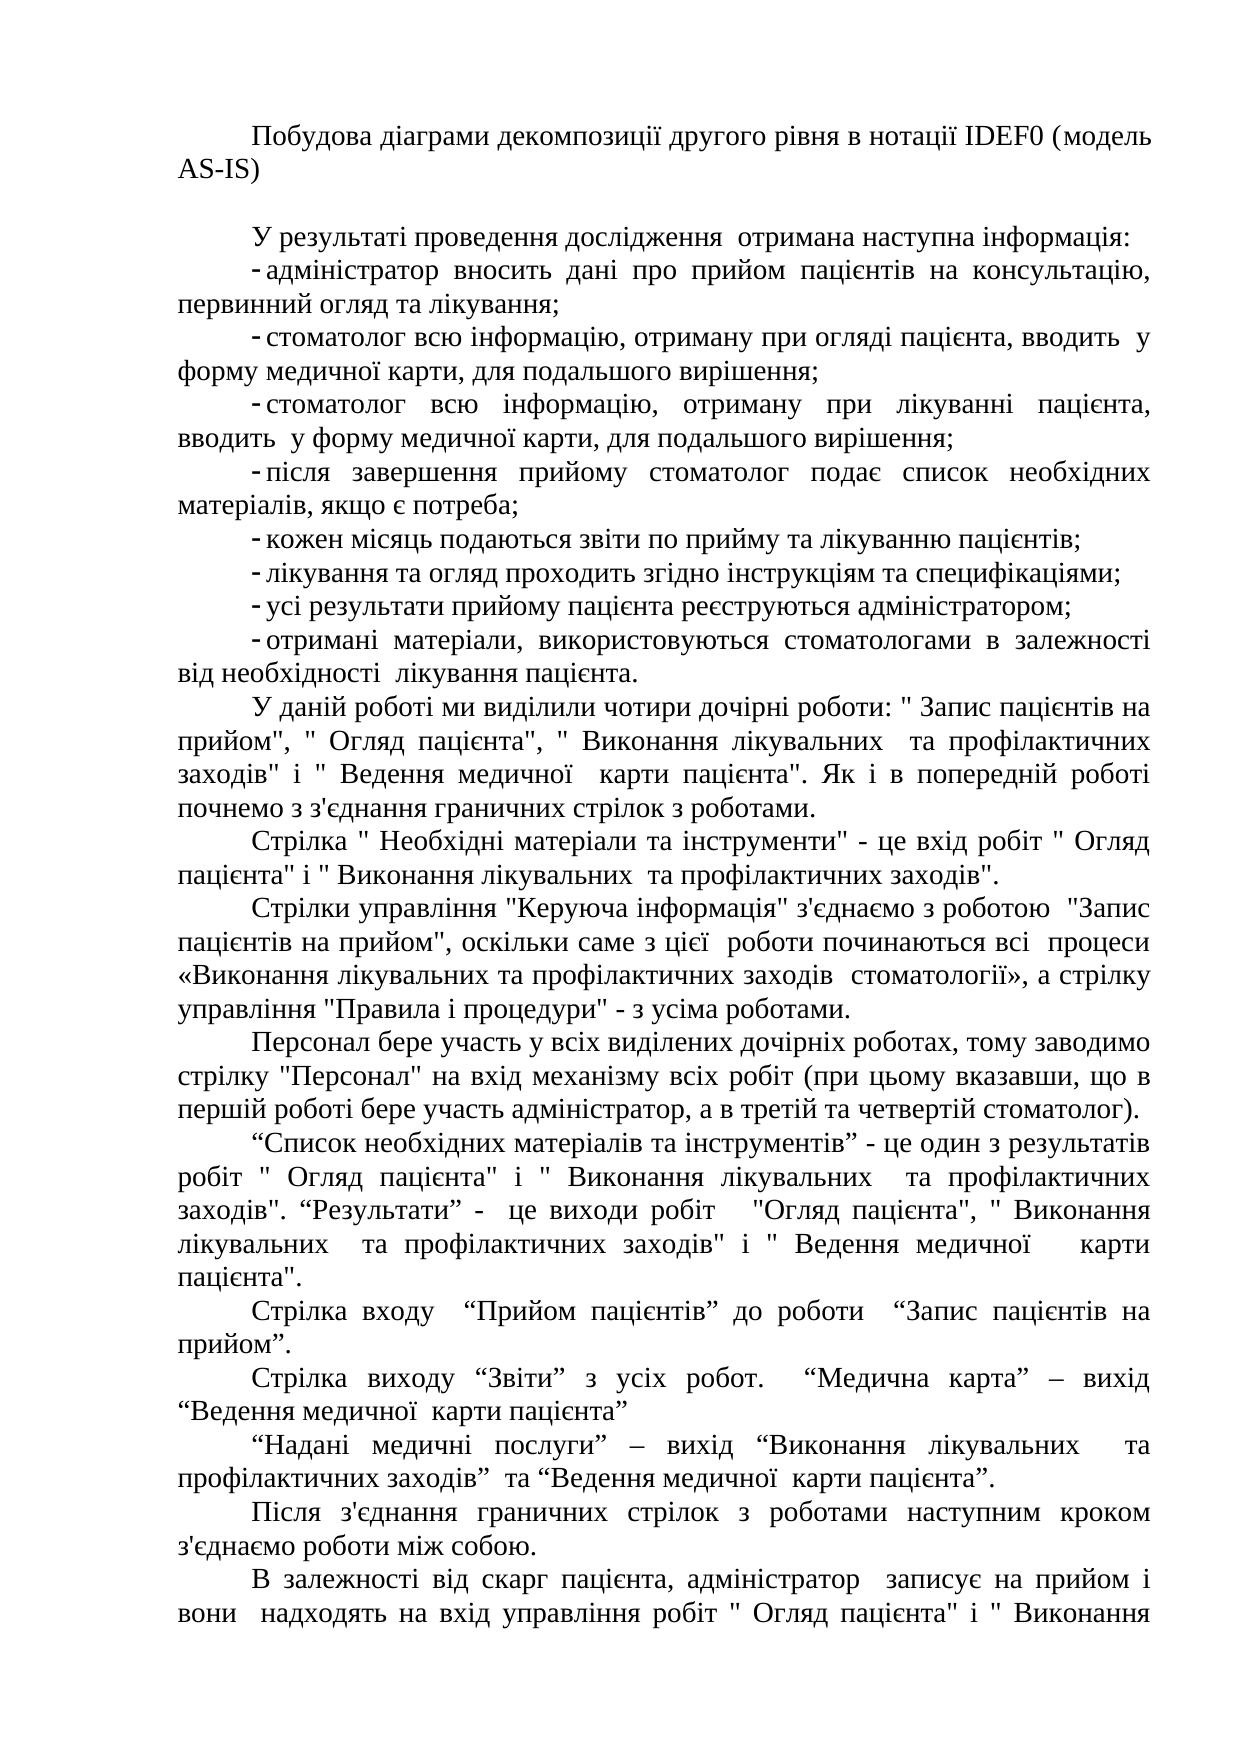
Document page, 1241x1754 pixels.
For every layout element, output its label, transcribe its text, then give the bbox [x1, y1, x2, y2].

text У даній роботі ми виділили чотири дочірні роботи: " Запис пацієнтів на прийом", " Огляд пацієнта", " Виконання лікувальних та профілактичних заходів" і " Ведення медичної карти пацієнта". Як і в попередній роботі почнемо з з'єднання граничних стрілок з роботами. [177, 689, 1152, 823]
list стоматолог всю інформацію, отриману при лікуванні пацієнта, вводить у форму медичної карти, для подальшого вирішення; [177, 387, 1152, 454]
text Стрілки управління "Керуюча інформація" з'єднаємо з роботою "Запис пацієнтів на прийом", оскільки саме з цієї роботи починаються всі процеси «Виконання лікувальних та профілактичних заходів стоматології», а стрілку управління "Правила і процедури" - з усіма роботами. [177, 890, 1152, 1024]
list усі результати прийому пацієнта реєструються адміністратором; [177, 588, 1152, 622]
text Стрілка входу “Прийом пацієнтів” до роботи “Запис пацієнтів на прийом”. [177, 1293, 1152, 1360]
text У результаті проведення дослідження отримана наступна інформація: [177, 219, 1152, 252]
text Після з'єднання граничних стрілок з роботами наступним кроком з'єднаємо роботи між собою. [177, 1494, 1152, 1561]
subtitle Побудова діаграми декомпозиції другого рівня в нотації IDEF0 (модель AS-IS) [177, 118, 1152, 185]
text Персонал бере участь у всіх виділених дочірніх роботах, тому заводимо стрілку "Персонал" на вхід механізму всіх робіт (при цьому вказавши, що в першій роботі бере участь адміністратор, а в третій та четвертій стоматолог). [177, 1024, 1152, 1125]
text “Надані медичні послуги” – вихід “Виконання лікувальних та профілактичних заходів” та “Ведення медичної карти пацієнта”. [177, 1427, 1152, 1494]
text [177, 1561, 1152, 1628]
list отримані матеріали, використовуються стоматологами в залежності від необхідності лікування пацієнта. [177, 622, 1152, 689]
list адміністратор вносить дані про прийом пацієнтів на консультацію, первинний огляд та лікування; [177, 252, 1152, 319]
list після завершення прийому стоматолог подає список необхідних матеріалів, якщо є потреба; [177, 454, 1152, 521]
list лікування та огляд проходить згідно інструкціям та специфікаціями; [177, 555, 1152, 588]
list стоматолог всю інформацію, отриману при огляді пацієнта, вводить у форму медичної карти, для подальшого вирішення; [177, 319, 1152, 387]
text Стрілка виходу “Звіти” з усіх робот. “Медична карта” – вихід “Ведення медичної карти пацієнта” [177, 1360, 1152, 1427]
text Стрілка " Необхідні матеріали та інструменти" - це вхід робіт " Огляд пацієнта" і " Виконання лікувальних та профілактичних заходів". [177, 823, 1152, 890]
list кожен місяць подаються звіти по прийму та лікуванню пацієнтів; [177, 521, 1152, 555]
text “Список необхідних матеріалів та інструментів” - це один з результатів робіт " Огляд пацієнта" і " Виконання лікувальних та профілактичних заходів". “Результати” - це виходи робіт "Огляд пацієнта", " Виконання лікувальних та профілактичних заходів" і " Ведення медичної карти пацієнта". [177, 1125, 1152, 1293]
